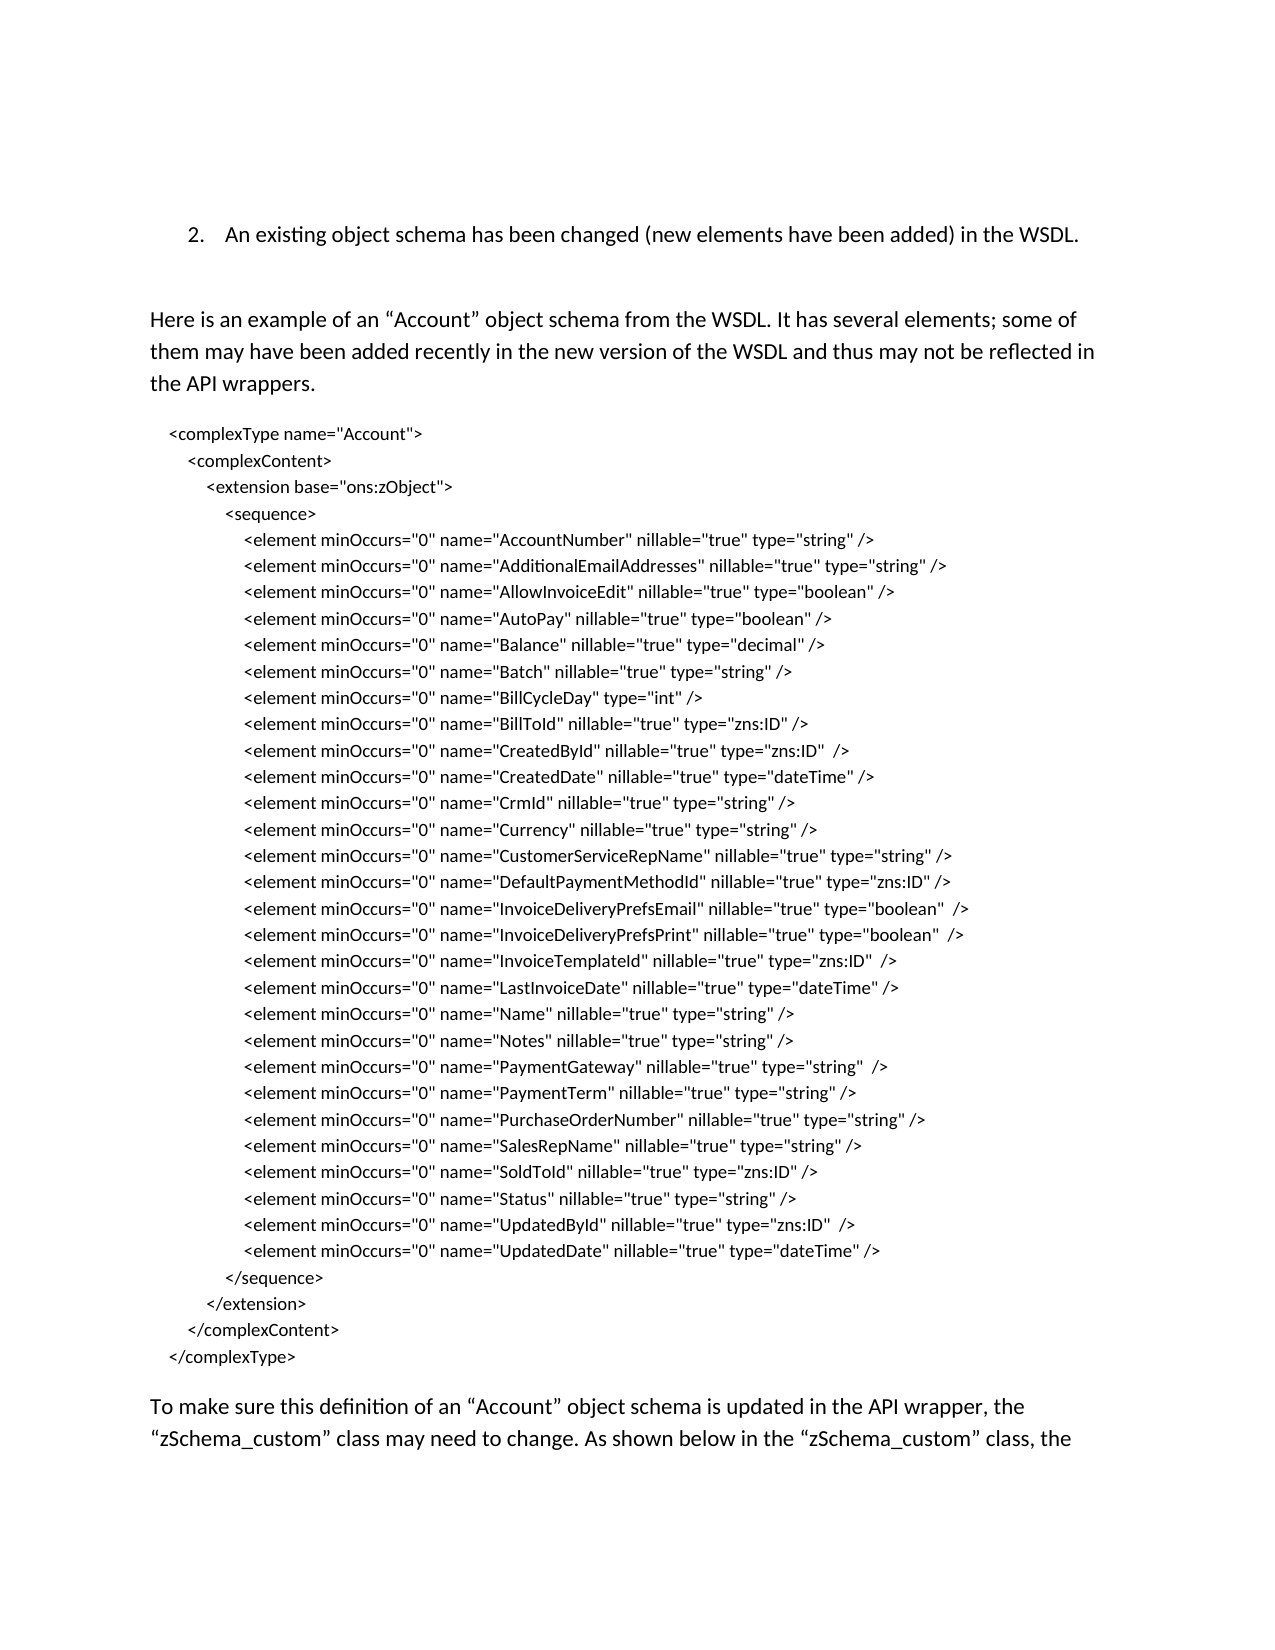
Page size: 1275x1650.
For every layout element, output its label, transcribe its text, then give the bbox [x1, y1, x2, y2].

list </complexType> [169, 1345, 1125, 1368]
list <sequence> [169, 502, 1125, 524]
list </complexContent> [169, 1319, 1125, 1342]
list <element minOccurs="0" name="CrmId" nillable="true" type="string" /> [169, 792, 1125, 814]
list <element minOccurs="0" name="Notes" nillable="true" type="string" /> [169, 1029, 1125, 1052]
list <element minOccurs="0" name="BillCycleDay" type="int" /> [169, 686, 1125, 709]
list <element minOccurs="0" name="LastInvoiceDate" nillable="true" type="dateTime" /> [169, 976, 1125, 999]
list <element minOccurs="0" name="CreatedById" nillable="true" type="zns:ID" /> [169, 739, 1125, 762]
list <element minOccurs="0" name="SalesRepName" nillable="true" type="string" /> [169, 1134, 1125, 1157]
list <complexContent> [169, 449, 1125, 472]
list </sequence> [169, 1266, 1125, 1289]
list <element minOccurs="0" name="InvoiceTemplateId" nillable="true" type="zns:ID" /> [169, 950, 1125, 973]
list <element minOccurs="0" name="Currency" nillable="true" type="string" /> [169, 818, 1125, 841]
list <extension base="ons:zObject"> [169, 475, 1125, 498]
list <element minOccurs="0" name="Status" nillable="true" type="string" /> [169, 1187, 1125, 1210]
list <element minOccurs="0" name="InvoiceDeliveryPrefsPrint" nillable="true" type="boolean" /> [169, 923, 1125, 946]
list <element minOccurs="0" name="DefaultPaymentMethodId" nillable="true" type="zns:ID" /> [169, 871, 1125, 893]
list <element minOccurs="0" name="BillToId" nillable="true" type="zns:ID" /> [169, 712, 1125, 735]
list <element minOccurs="0" name="AutoPay" nillable="true" type="boolean" /> [169, 607, 1125, 630]
list <element minOccurs="0" name="UpdatedDate" nillable="true" type="dateTime" /> [169, 1239, 1125, 1262]
list <element minOccurs="0" name="AccountNumber" nillable="true" type="string" /> [169, 528, 1125, 551]
list <element minOccurs="0" name="PaymentGateway" nillable="true" type="string" /> [169, 1055, 1125, 1078]
list <element minOccurs="0" name="Name" nillable="true" type="string" /> [169, 1002, 1125, 1025]
list <element minOccurs="0" name="PurchaseOrderNumber" nillable="true" type="string" /> [169, 1108, 1125, 1131]
list An existing object schema has been changed (new elements have been added) in the WSDL. [187, 220, 1125, 248]
list <element minOccurs="0" name="AdditionalEmailAddresses" nillable="true" type="string" /> [169, 554, 1125, 577]
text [150, 1392, 1125, 1452]
list </extension> [169, 1292, 1125, 1315]
list <element minOccurs="0" name="AllowInvoiceEdit" nillable="true" type="boolean" /> [169, 581, 1125, 604]
list <element minOccurs="0" name="SoldToId" nillable="true" type="zns:ID" /> [169, 1161, 1125, 1183]
list <complexType name="Account"> [169, 423, 1125, 446]
list <element minOccurs="0" name="PaymentTerm" nillable="true" type="string" /> [169, 1081, 1125, 1104]
text Here is an example of an “Account” object schema from the WSDL. It has several elements; some of them may have been added recently in the new version of the WSDL and thus may not be reflected in the API wrappers. [150, 305, 1125, 398]
list <element minOccurs="0" name="Balance" nillable="true" type="decimal" /> [169, 633, 1125, 656]
list <element minOccurs="0" name="InvoiceDeliveryPrefsEmail" nillable="true" type="boolean" /> [169, 897, 1125, 920]
list <element minOccurs="0" name="Batch" nillable="true" type="string" /> [169, 660, 1125, 683]
list <element minOccurs="0" name="CreatedDate" nillable="true" type="dateTime" /> [169, 765, 1125, 788]
list <element minOccurs="0" name="UpdatedById" nillable="true" type="zns:ID" /> [169, 1213, 1125, 1236]
list <element minOccurs="0" name="CustomerServiceRepName" nillable="true" type="string" /> [169, 844, 1125, 867]
